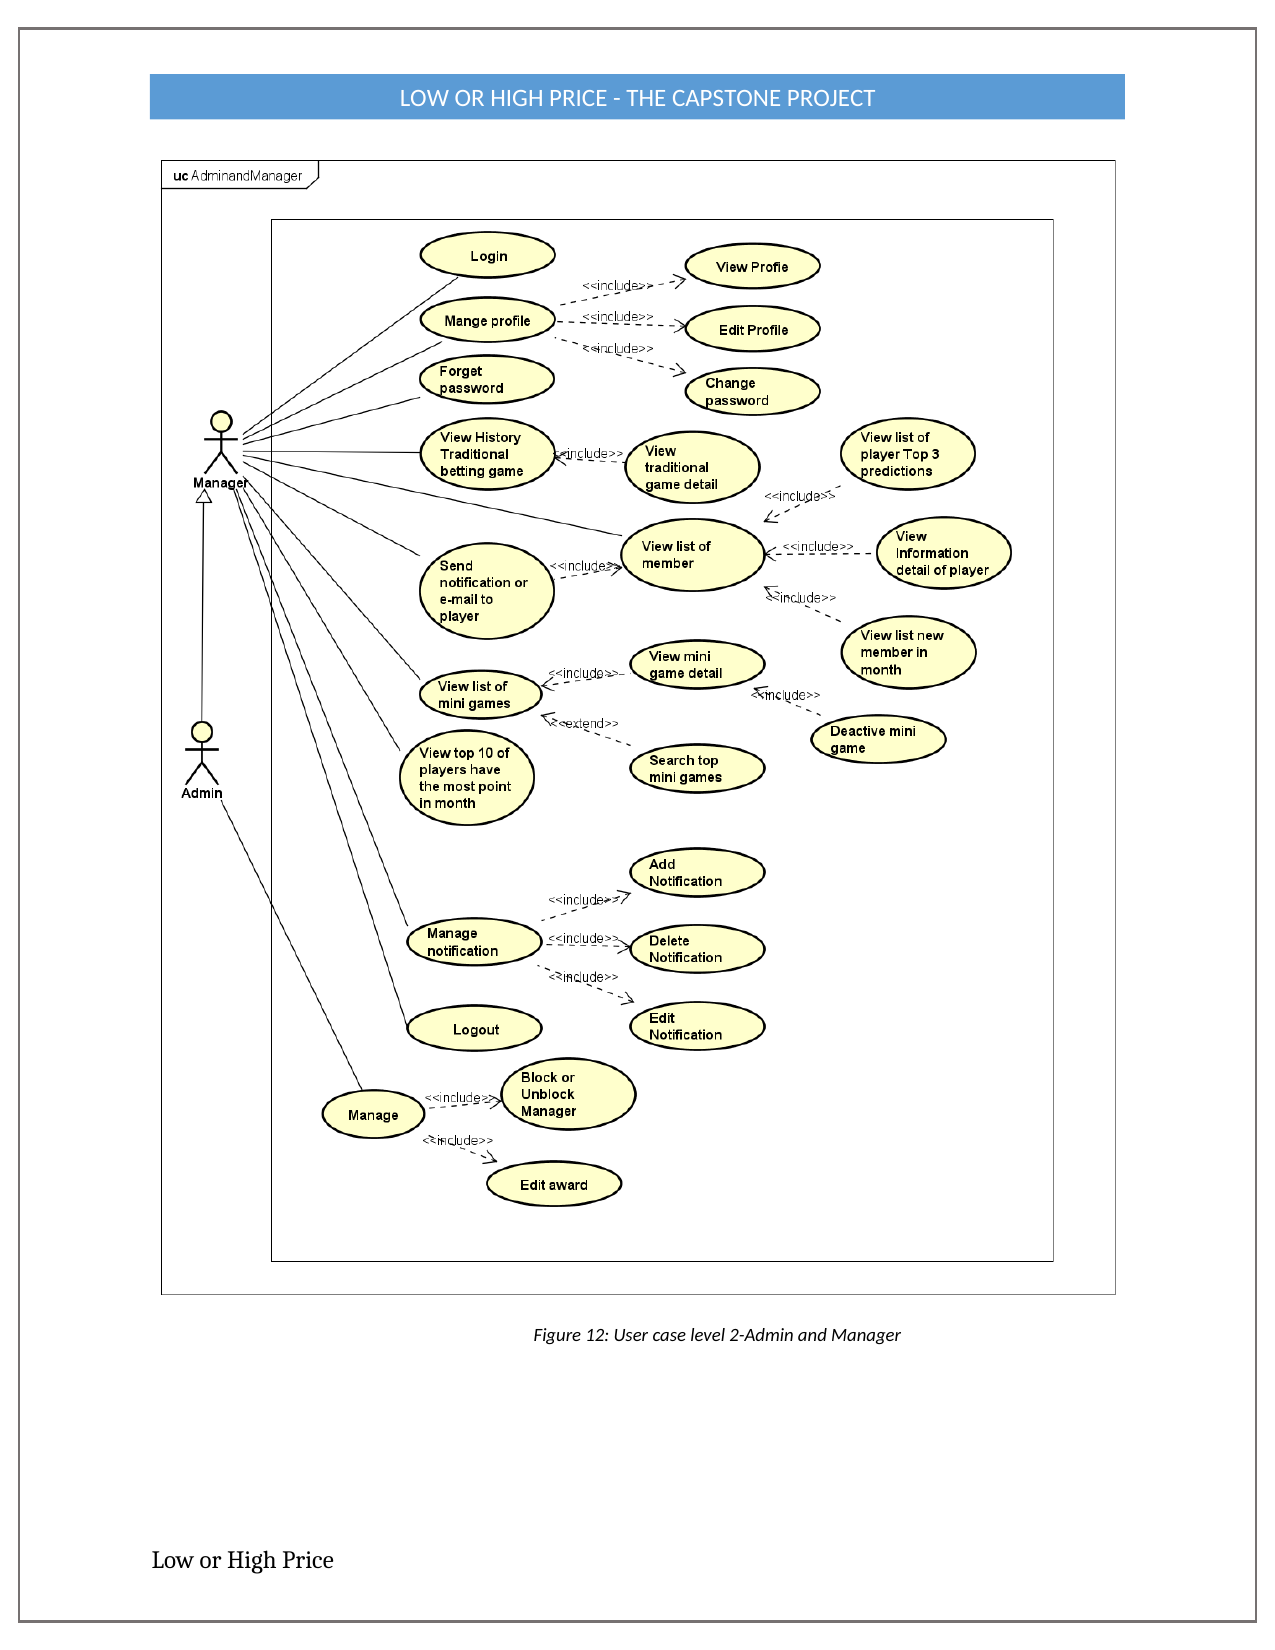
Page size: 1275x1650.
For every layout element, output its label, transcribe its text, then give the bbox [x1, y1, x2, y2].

picture [150, 150, 1125, 1305]
text Figure 12: User case level 2-Admin and Manager [450, 1323, 1125, 1346]
